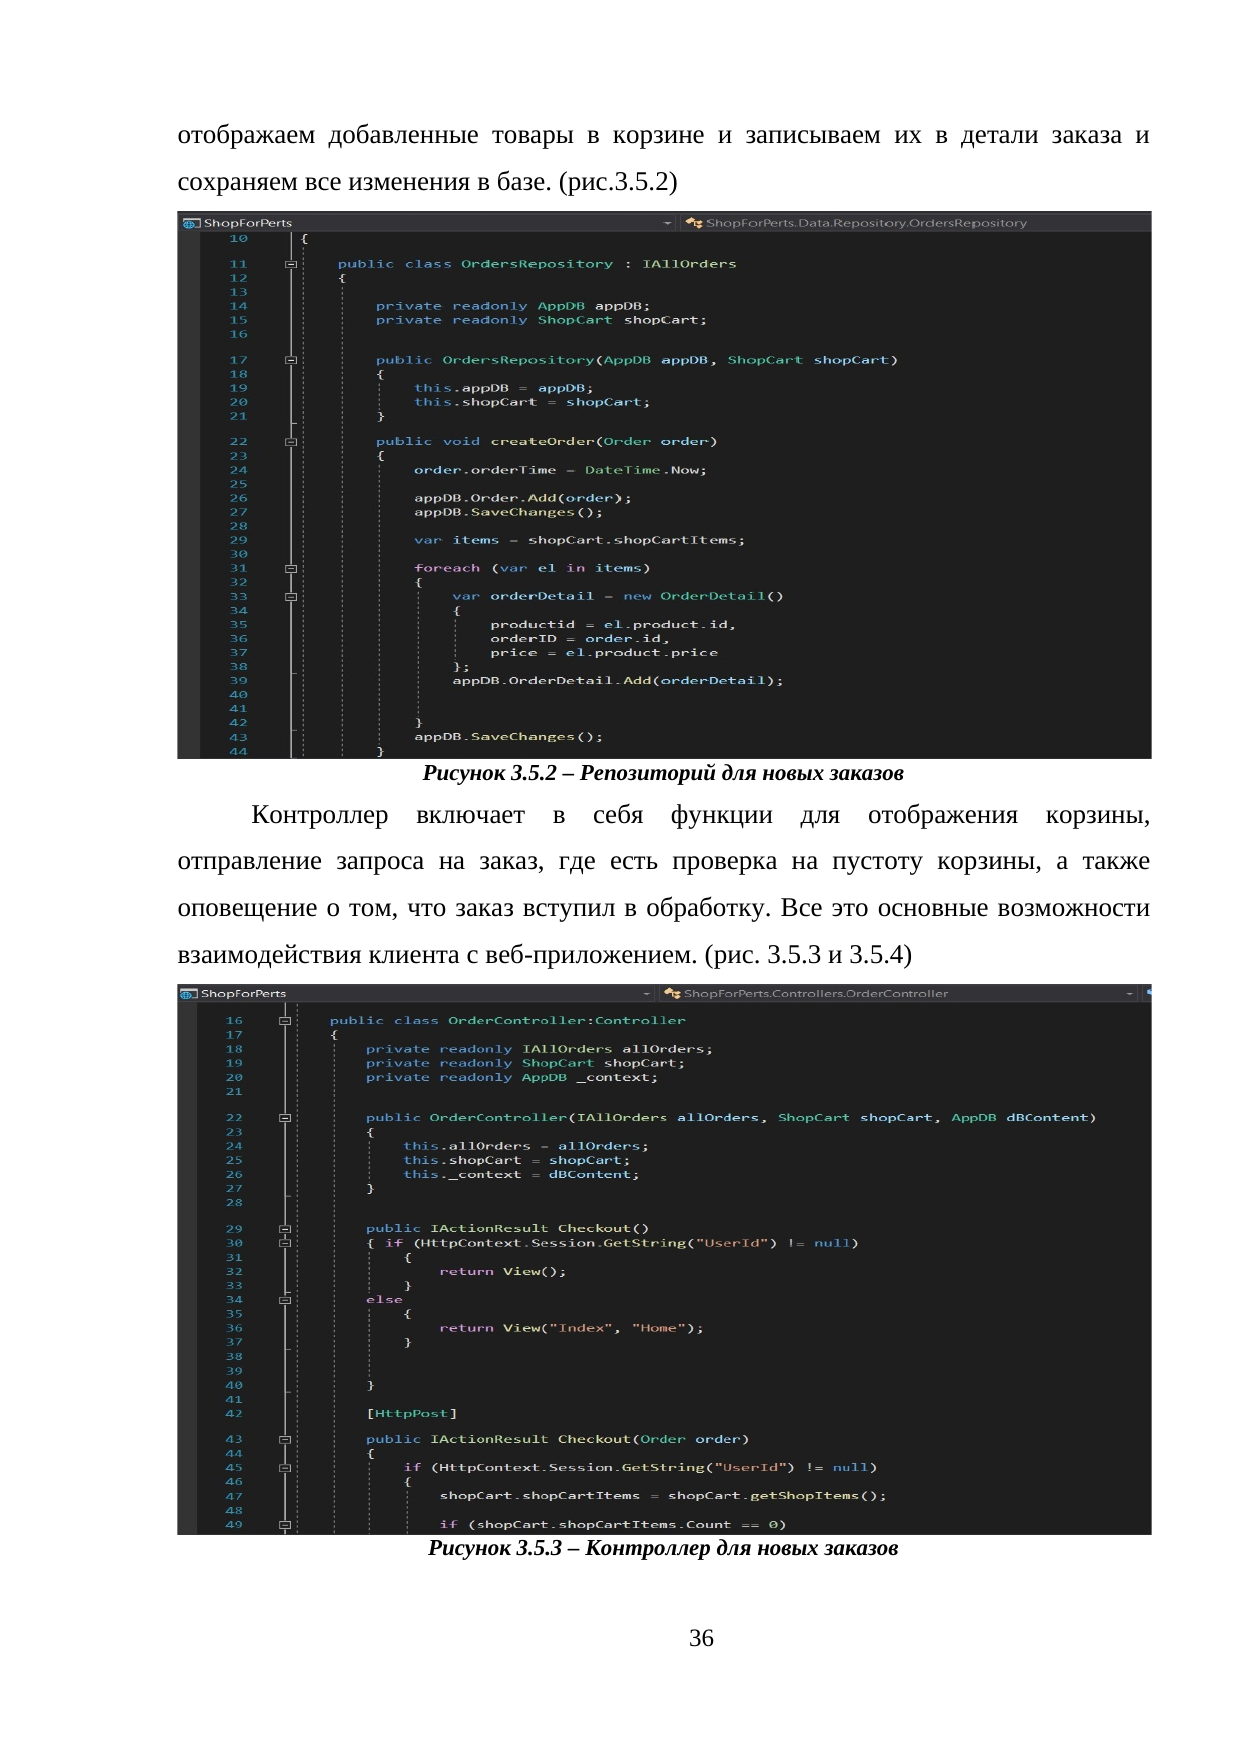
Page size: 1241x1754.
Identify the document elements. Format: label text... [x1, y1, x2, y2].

picture [177, 211, 1152, 759]
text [177, 118, 1152, 196]
text Контроллер включает в себя функции для отображения корзины, отправление запроса на заказ, где есть проверка на пустоту корзины, а также оповещение о том, что заказ вступил в обработку. Все это основные возможности взаимодействия клиента с веб-приложением. (рис. 3.5.3 и 3.5.4) [177, 798, 1152, 969]
text Рисунок 3.5.3 – Контроллер для новых заказов [177, 1535, 1152, 1561]
text Рисунок 3.5.2 – Репозиторий для новых заказов [177, 759, 1152, 785]
picture [177, 984, 1152, 1535]
